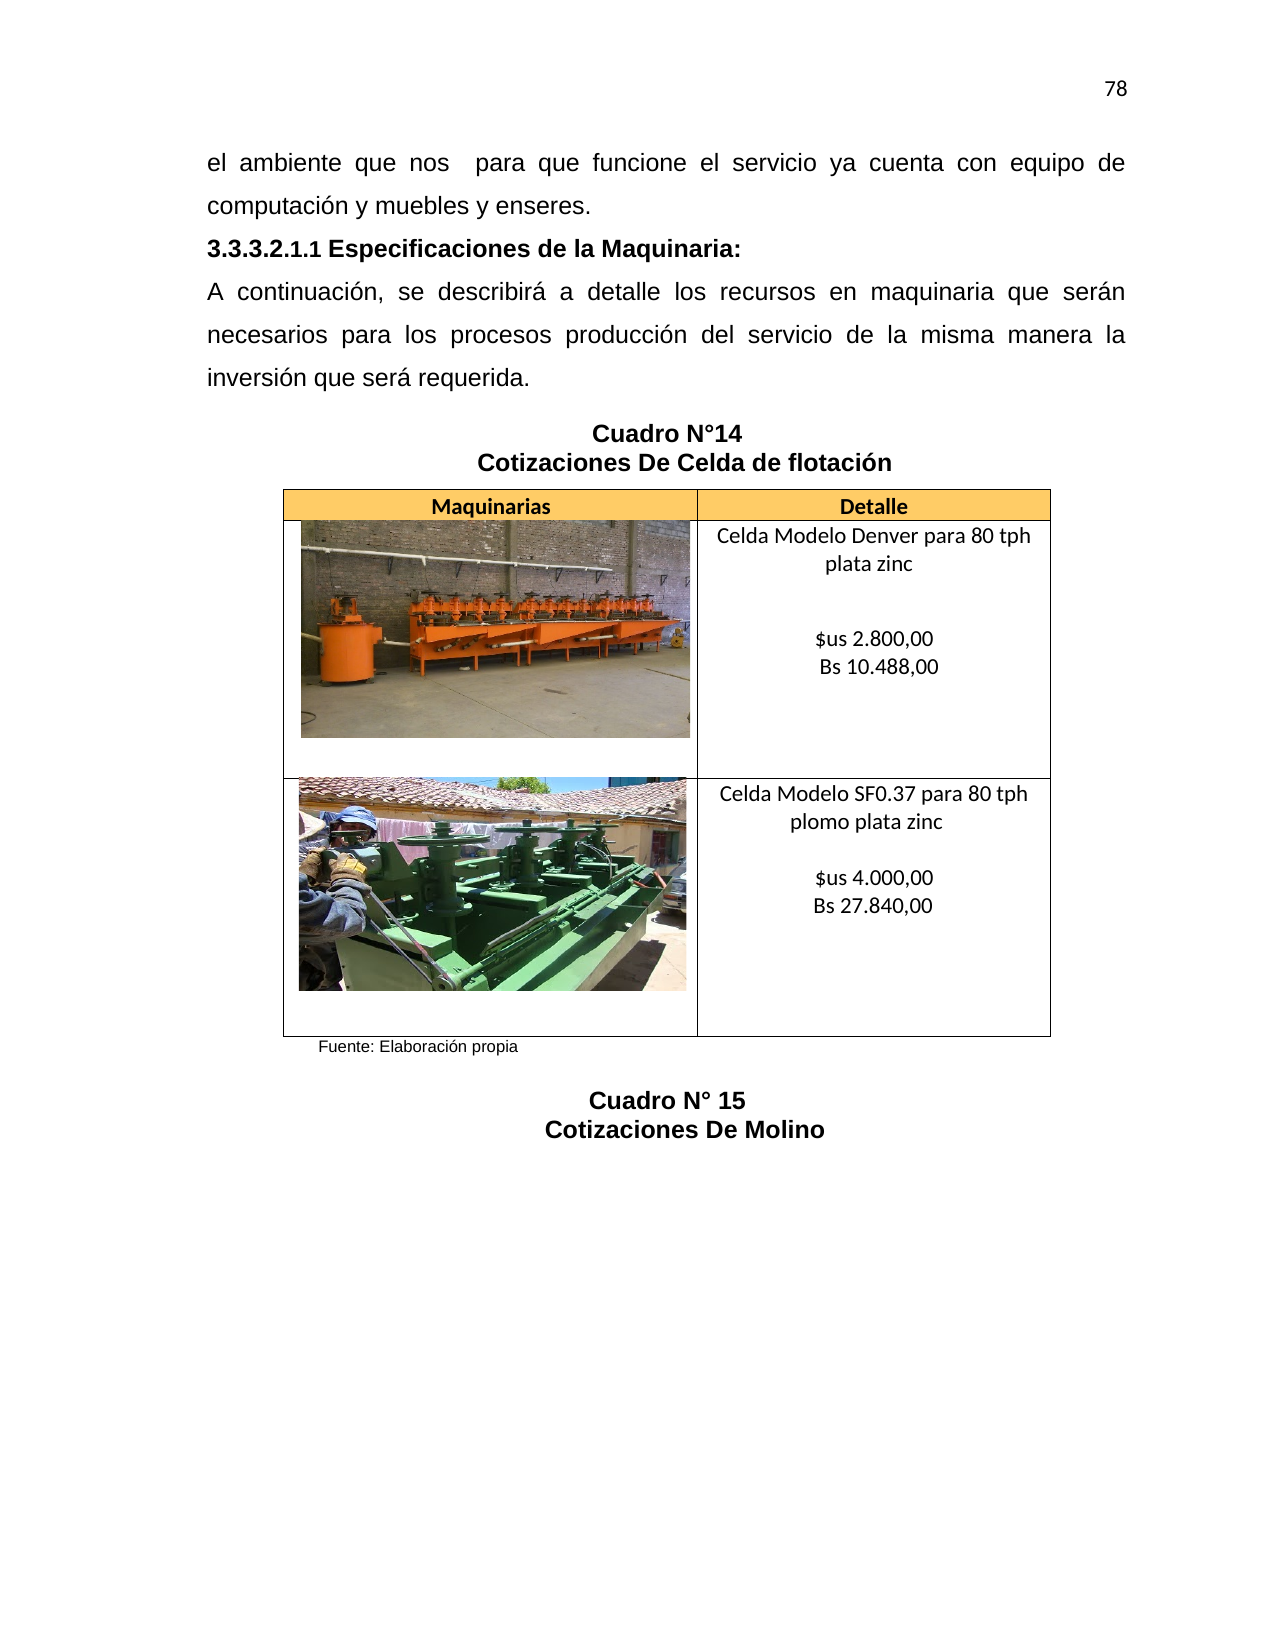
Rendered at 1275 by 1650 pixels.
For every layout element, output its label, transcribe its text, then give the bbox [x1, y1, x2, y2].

table_header Maquinarias [284, 490, 697, 520]
text Cuadro N°14 [207, 419, 1127, 448]
picture [298, 777, 687, 991]
table_header Detalle [698, 490, 1050, 520]
list 3.3.3.2.1.1 Especificaciones de la Maquinaria: [207, 234, 1127, 263]
text Fuente: Elaboración propia [207, 1037, 1127, 1056]
list Cotizaciones De Celda de flotación [242, 448, 1127, 476]
table_cell Celda Modelo Denver para 80 tph plata zinc $us 2.800,00 Bs 10.488,00 [698, 521, 1050, 778]
text Cuadro N° 15 [207, 1086, 1127, 1115]
table_cell Celda Modelo SF0.37 para 80 tph plomo plata zinc $us 4.000,00 Bs 27.840,00 [698, 779, 1050, 1036]
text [207, 148, 1127, 219]
picture [301, 520, 690, 738]
table_cell [284, 521, 697, 778]
table_cell [284, 779, 697, 1036]
list A continuación, se describirá a detalle los recursos en maquinaria que serán necesarios para los procesos producción del servicio de la misma manera la inversión que será requerida. [207, 277, 1127, 392]
list Cotizaciones De Molino [242, 1115, 1127, 1143]
